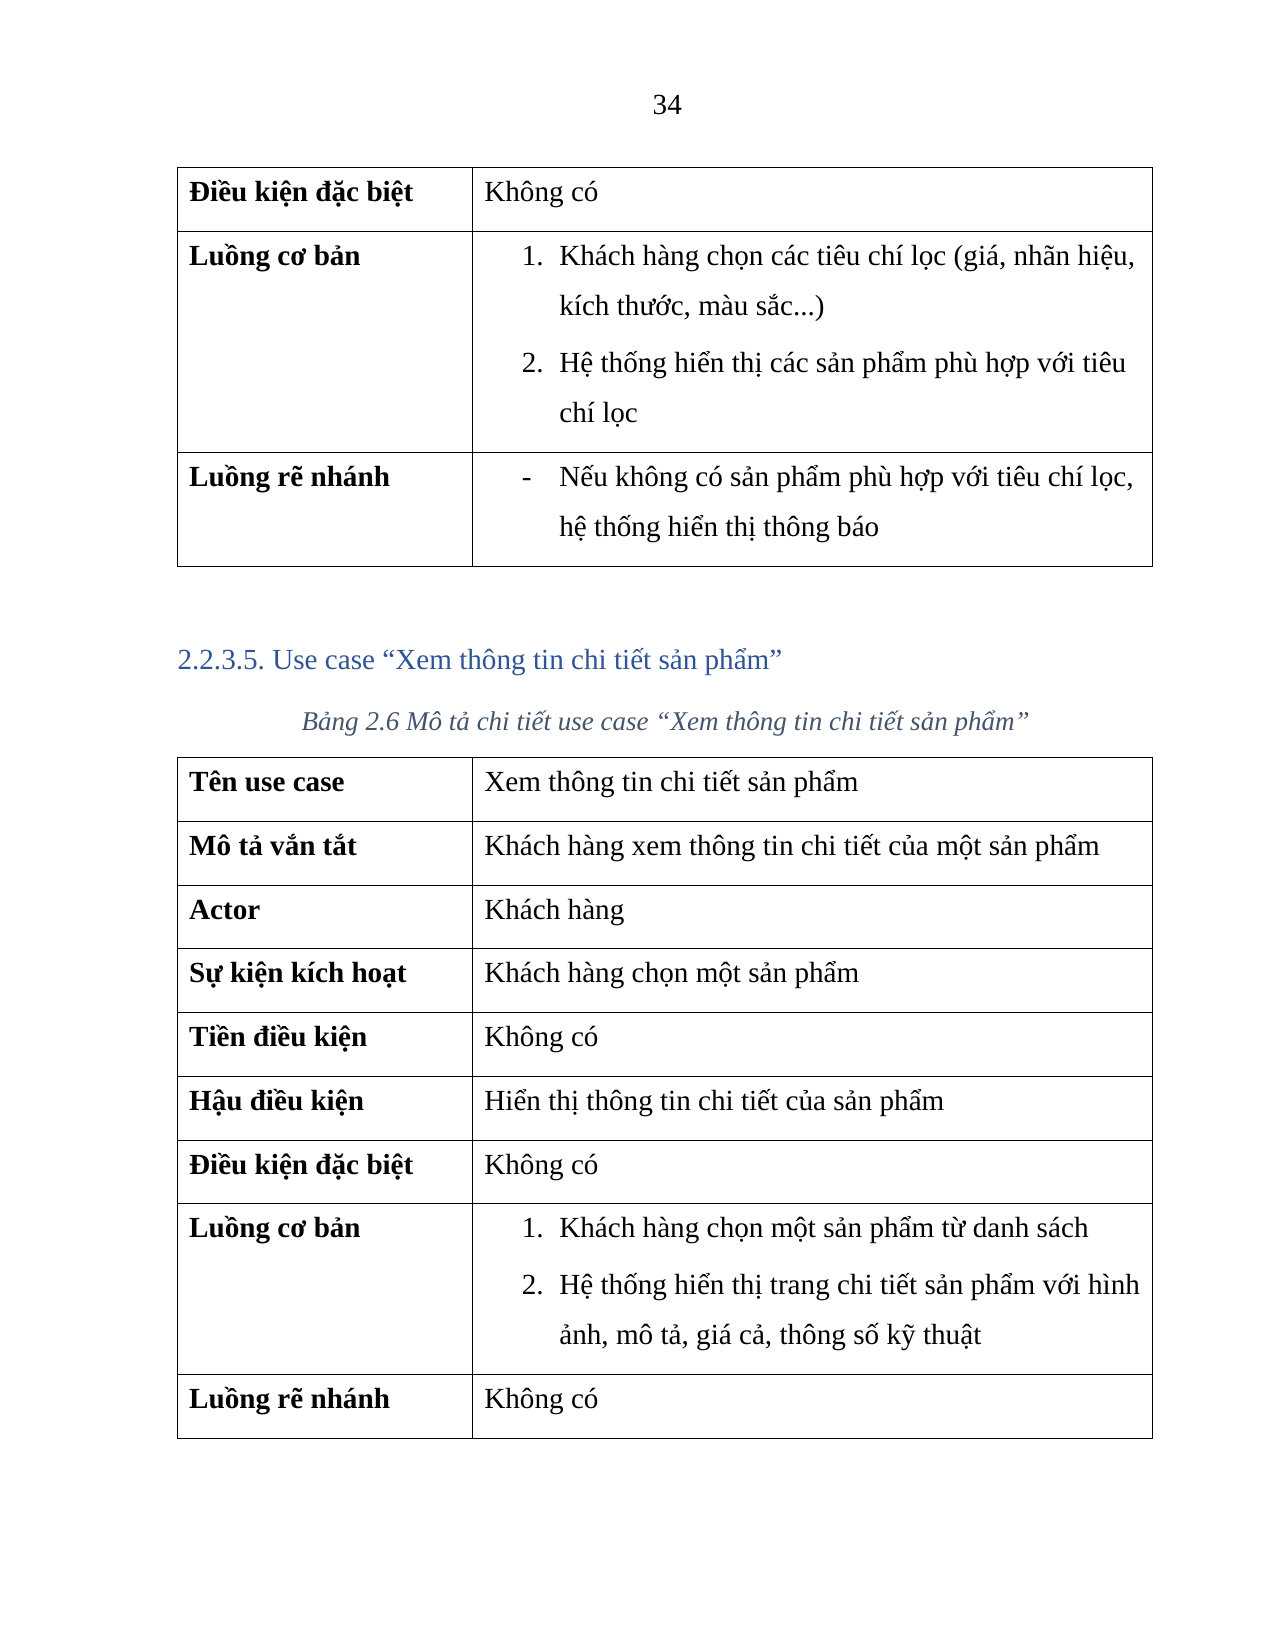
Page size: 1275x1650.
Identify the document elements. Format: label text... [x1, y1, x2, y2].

table_cell Tiền điều kiện [178, 1013, 472, 1076]
table_cell Khách hàng xem thông tin chi tiết của một sản phẩm [473, 822, 1152, 884]
table_cell Luồng rẽ nhánh [178, 1375, 472, 1438]
table_cell Luồng cơ bản [178, 232, 472, 452]
table_cell Điều kiện đặc biệt [178, 168, 472, 231]
table_cell Actor [178, 886, 472, 948]
table_cell Khách hàng chọn các tiêu chí lọc (giá, nhãn hiệu, kích thước, màu sắc...) Hệ thống hiển thị các sản phẩm phù hợp với tiêu chí lọc [473, 232, 1152, 452]
table_cell Không có [473, 1375, 1152, 1438]
table_cell Luồng rẽ nhánh [178, 453, 472, 566]
table_cell Không có [473, 1141, 1152, 1203]
table_cell Nếu không có sản phẩm phù hợp với tiêu chí lọc, hệ thống hiển thị thông báo [473, 453, 1152, 566]
table_cell Không có [473, 1013, 1152, 1076]
table_cell Hiển thị thông tin chi tiết của sản phẩm [473, 1077, 1152, 1139]
table_header Tên use case [178, 758, 472, 821]
table_cell Sự kiện kích hoạt [178, 949, 472, 1012]
table_cell Mô tả vắn tắt [178, 822, 472, 884]
table_cell Khách hàng chọn một sản phẩm từ danh sách Hệ thống hiển thị trang chi tiết sản phẩm với hình ảnh, mô tả, giá cả, thông số kỹ thuật [473, 1204, 1152, 1374]
subtitle Use case “Xem thông tin chi tiết sản phẩm” [177, 642, 1157, 676]
table_cell Luồng cơ bản [178, 1204, 472, 1374]
table_cell Khách hàng chọn một sản phẩm [473, 949, 1152, 1012]
table_cell Không có [473, 168, 1152, 231]
table_header Xem thông tin chi tiết sản phẩm [473, 758, 1152, 821]
text Bảng 2.6 Mô tả chi tiết use case “Xem thông tin chi tiết sản phẩm” [177, 705, 1157, 736]
table_cell Khách hàng [473, 886, 1152, 948]
table_cell Hậu điều kiện [178, 1077, 472, 1139]
table_cell Điều kiện đặc biệt [178, 1141, 472, 1203]
